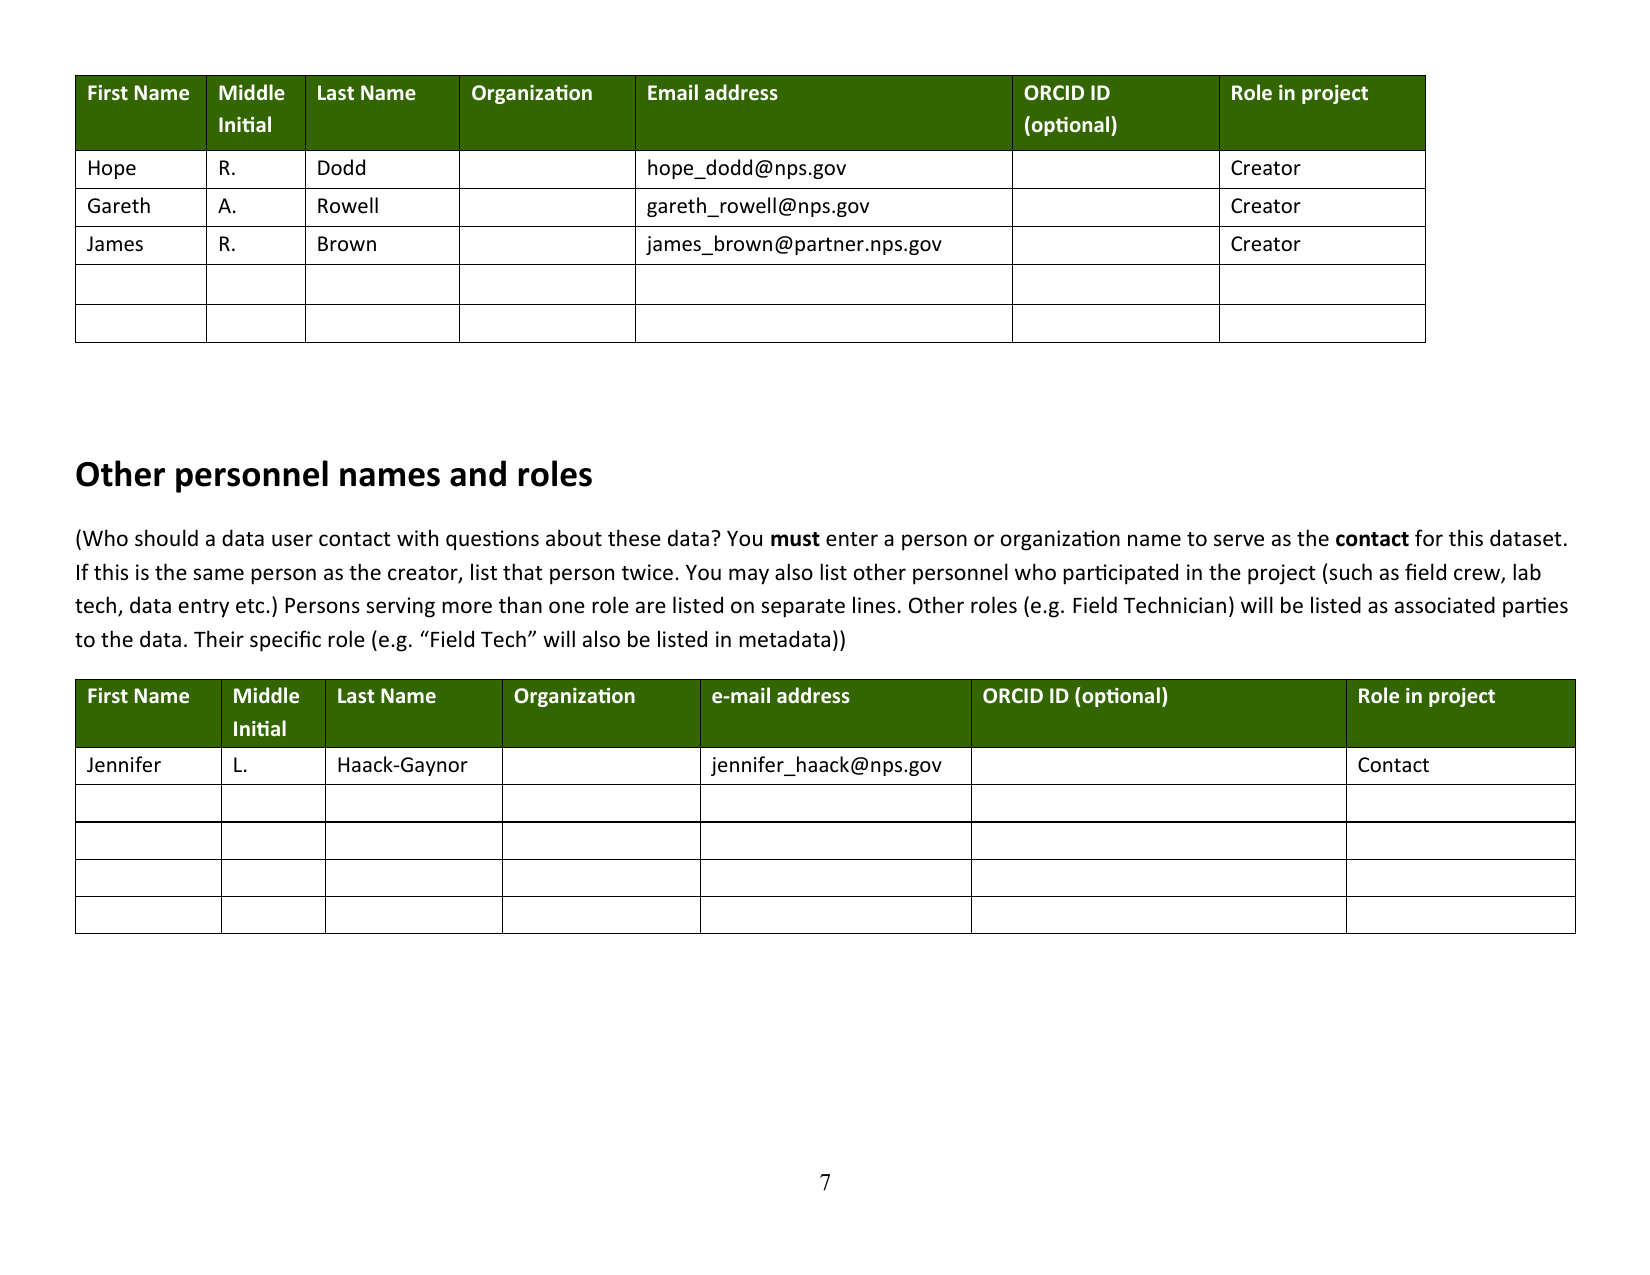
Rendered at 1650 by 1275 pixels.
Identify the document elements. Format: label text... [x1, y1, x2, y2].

table_cell [1220, 305, 1425, 342]
subtitle Other personnel names and roles [75, 449, 1575, 495]
table_cell [326, 897, 502, 933]
table_cell [972, 823, 1346, 858]
table_cell [222, 785, 325, 821]
table_cell [972, 748, 1346, 784]
table_cell [1220, 265, 1425, 303]
table_cell [222, 860, 325, 896]
table_cell [1013, 151, 1219, 188]
table_cell [503, 748, 700, 784]
table_cell [1347, 897, 1575, 933]
table_cell [460, 227, 635, 264]
table_cell [972, 897, 1346, 933]
table_cell L. [222, 748, 325, 784]
table_cell [503, 785, 700, 821]
table_cell [207, 305, 305, 342]
table_cell [1013, 227, 1219, 264]
table_cell Creator [1220, 151, 1425, 188]
table_cell [207, 265, 305, 303]
table_cell Creator [1220, 189, 1425, 226]
table_header First Name [76, 680, 221, 747]
table_cell [972, 785, 1346, 821]
table_header Email address [636, 76, 1012, 150]
table_cell [503, 897, 700, 933]
table_header Organization [460, 76, 635, 150]
table_cell Hope [76, 151, 206, 188]
table_cell [636, 305, 1012, 342]
table_header ORCID ID (optional) [972, 680, 1346, 747]
table_cell [701, 897, 971, 933]
table_header Last Name [326, 680, 502, 747]
table_cell Contact [1347, 748, 1575, 784]
table_cell R. [207, 151, 305, 188]
table_cell [222, 823, 325, 858]
table_cell R. [207, 227, 305, 264]
text (Who should a data user contact with questions about these data? You must enter a person or organization name to serve as the contact for this dataset. If this is the same person as the creator, list that person twice. You may also list other personnel who participated in the project (such as field crew, lab tech, data entry etc.) Persons serving more than one role are listed on separate lines. Other roles (e.g. Field Technician) will be listed as associated parties to the data. Their specific role (e.g. “Field Tech” will also be listed in metadata)) [75, 523, 1575, 653]
table_cell [972, 860, 1346, 896]
table_cell [306, 265, 459, 303]
table_cell A. [207, 189, 305, 226]
table_cell [76, 305, 206, 342]
table_cell [636, 265, 1012, 303]
table_cell [76, 897, 221, 933]
table_cell Gareth [76, 189, 206, 226]
table_header Middle Initial [222, 680, 325, 747]
table_cell [326, 860, 502, 896]
table_cell [1013, 305, 1219, 342]
table_cell [503, 823, 700, 858]
table_cell Brown [306, 227, 459, 264]
table_header Role in project [1347, 680, 1575, 747]
table_cell [222, 897, 325, 933]
table_cell [701, 823, 971, 858]
table_header Middle Initial [207, 76, 305, 150]
table_cell Rowell [306, 189, 459, 226]
table_cell [326, 785, 502, 821]
table_cell [460, 189, 635, 226]
table_header e-mail address [701, 680, 971, 747]
table_cell James [76, 227, 206, 264]
table_cell [76, 823, 221, 858]
table_header ORCID ID (optional) [1013, 76, 1219, 150]
table_header First Name [76, 76, 206, 150]
table_cell Haack-Gaynor [326, 748, 502, 784]
table_header Role in project [1220, 76, 1425, 150]
table_cell [1013, 265, 1219, 303]
table_cell [326, 823, 502, 858]
table_cell [306, 305, 459, 342]
table_cell hope_dodd@nps.gov [636, 151, 1012, 188]
table_cell [76, 785, 221, 821]
table_cell [460, 151, 635, 188]
table_cell [701, 785, 971, 821]
table_cell [1013, 189, 1219, 226]
table_cell jennifer_haack@nps.gov [701, 748, 971, 784]
table_cell [460, 265, 635, 303]
table_cell Creator [1220, 227, 1425, 264]
table_cell [1347, 785, 1575, 821]
table_cell [503, 860, 700, 896]
table_cell Jennifer [76, 748, 221, 784]
table_cell [460, 305, 635, 342]
table_cell james_brown@partner.nps.gov [636, 227, 1012, 264]
table_cell [76, 265, 206, 303]
table_cell gareth_rowell@nps.gov [636, 189, 1012, 226]
table_header Organization [503, 680, 700, 747]
table_cell [1347, 823, 1575, 858]
table_header Last Name [306, 76, 459, 150]
table_cell [701, 860, 971, 896]
table_cell Dodd [306, 151, 459, 188]
table_cell [1347, 860, 1575, 896]
table_cell [76, 860, 221, 896]
